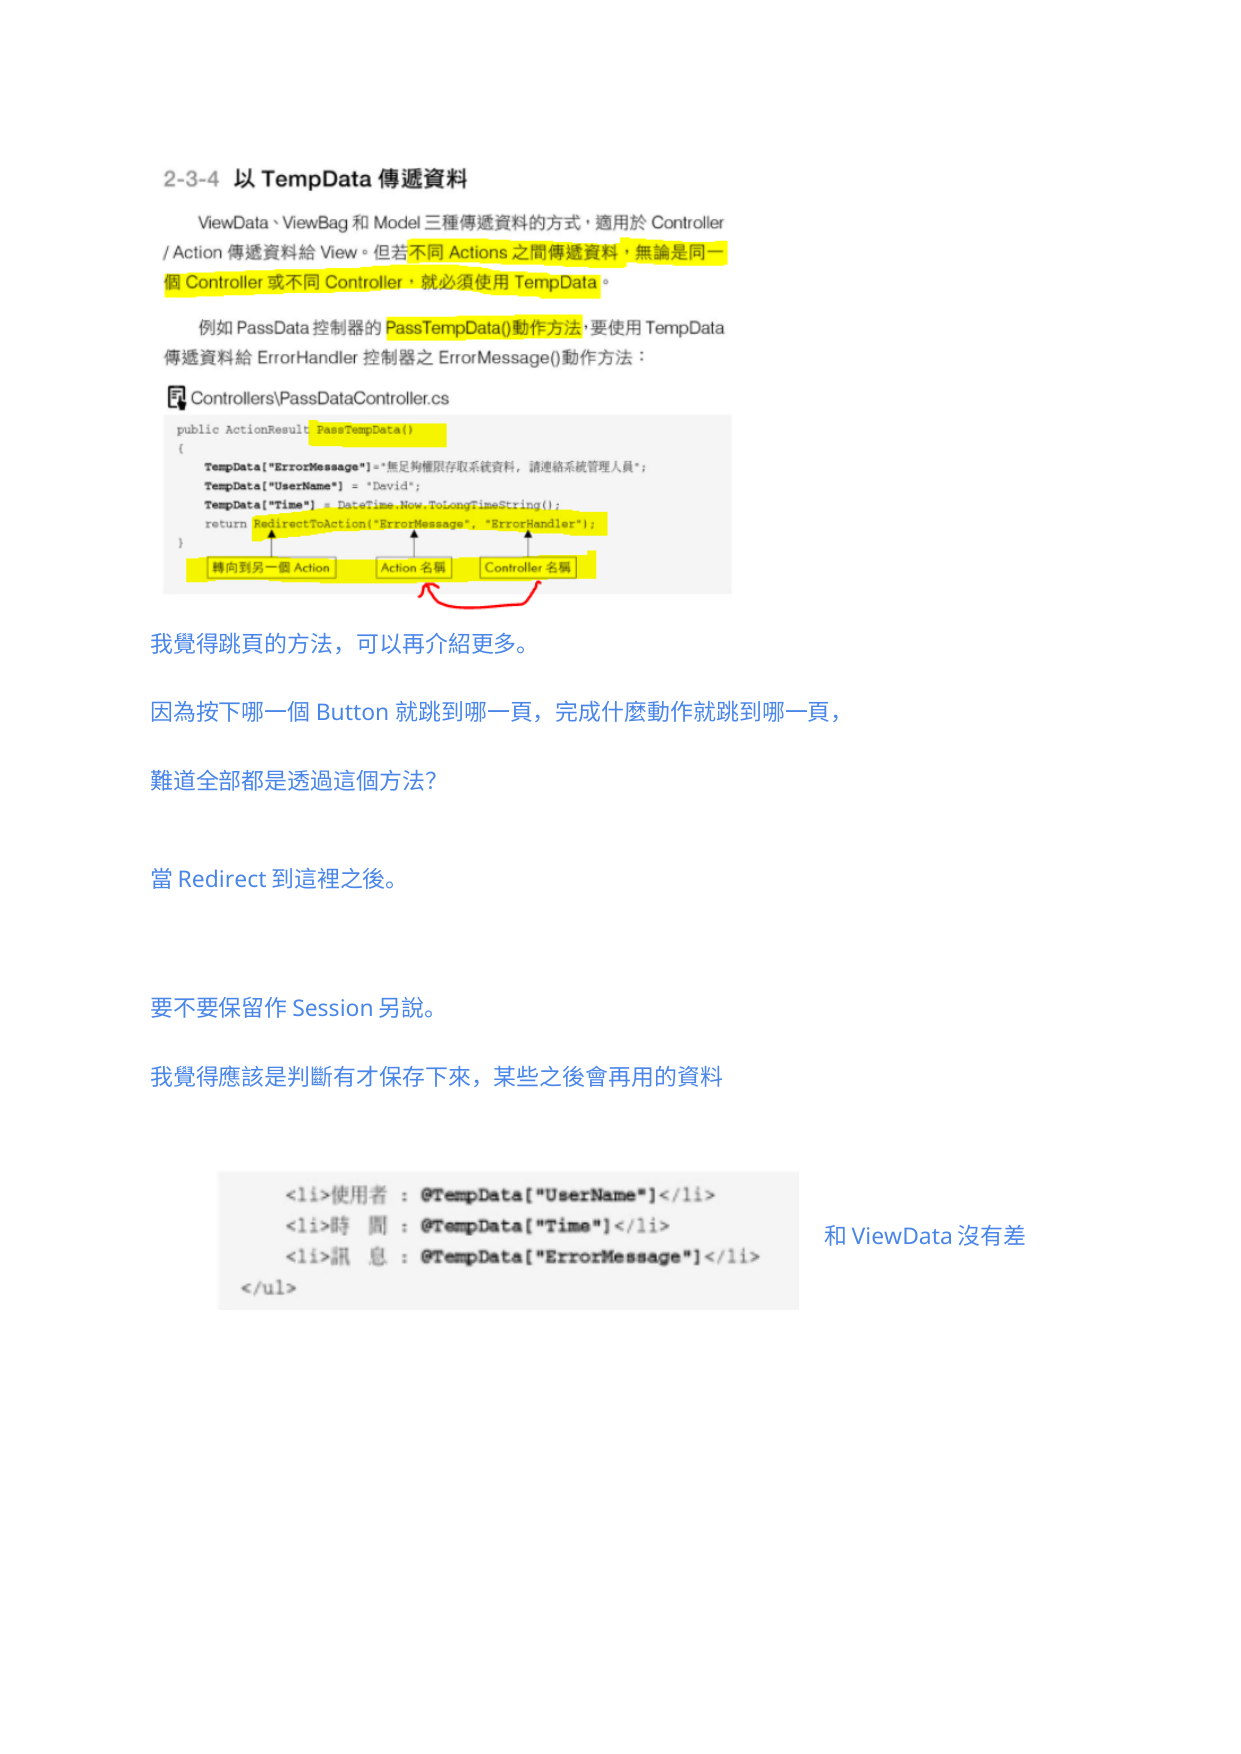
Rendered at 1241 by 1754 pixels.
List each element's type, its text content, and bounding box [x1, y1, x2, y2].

text 我覺得應該是判斷有才保存下來，某些之後會再用的資料 [150, 1059, 1090, 1092]
text 和ViewData沒有差 [800, 1218, 1090, 1251]
picture [153, 1145, 800, 1310]
text 難道全部都是透過這個方法？ [150, 763, 1090, 796]
text 我覺得跳頁的方法，可以再介紹更多。 [150, 626, 1090, 659]
picture [150, 150, 756, 622]
text 要不要保留作Session另說。 [150, 990, 1090, 1023]
text 因為按下哪一個 Button 就跳到哪一頁，完成什麼動作就跳到哪一頁， [150, 694, 1090, 727]
text 當Redirect到這裡之後。 [150, 861, 1090, 894]
